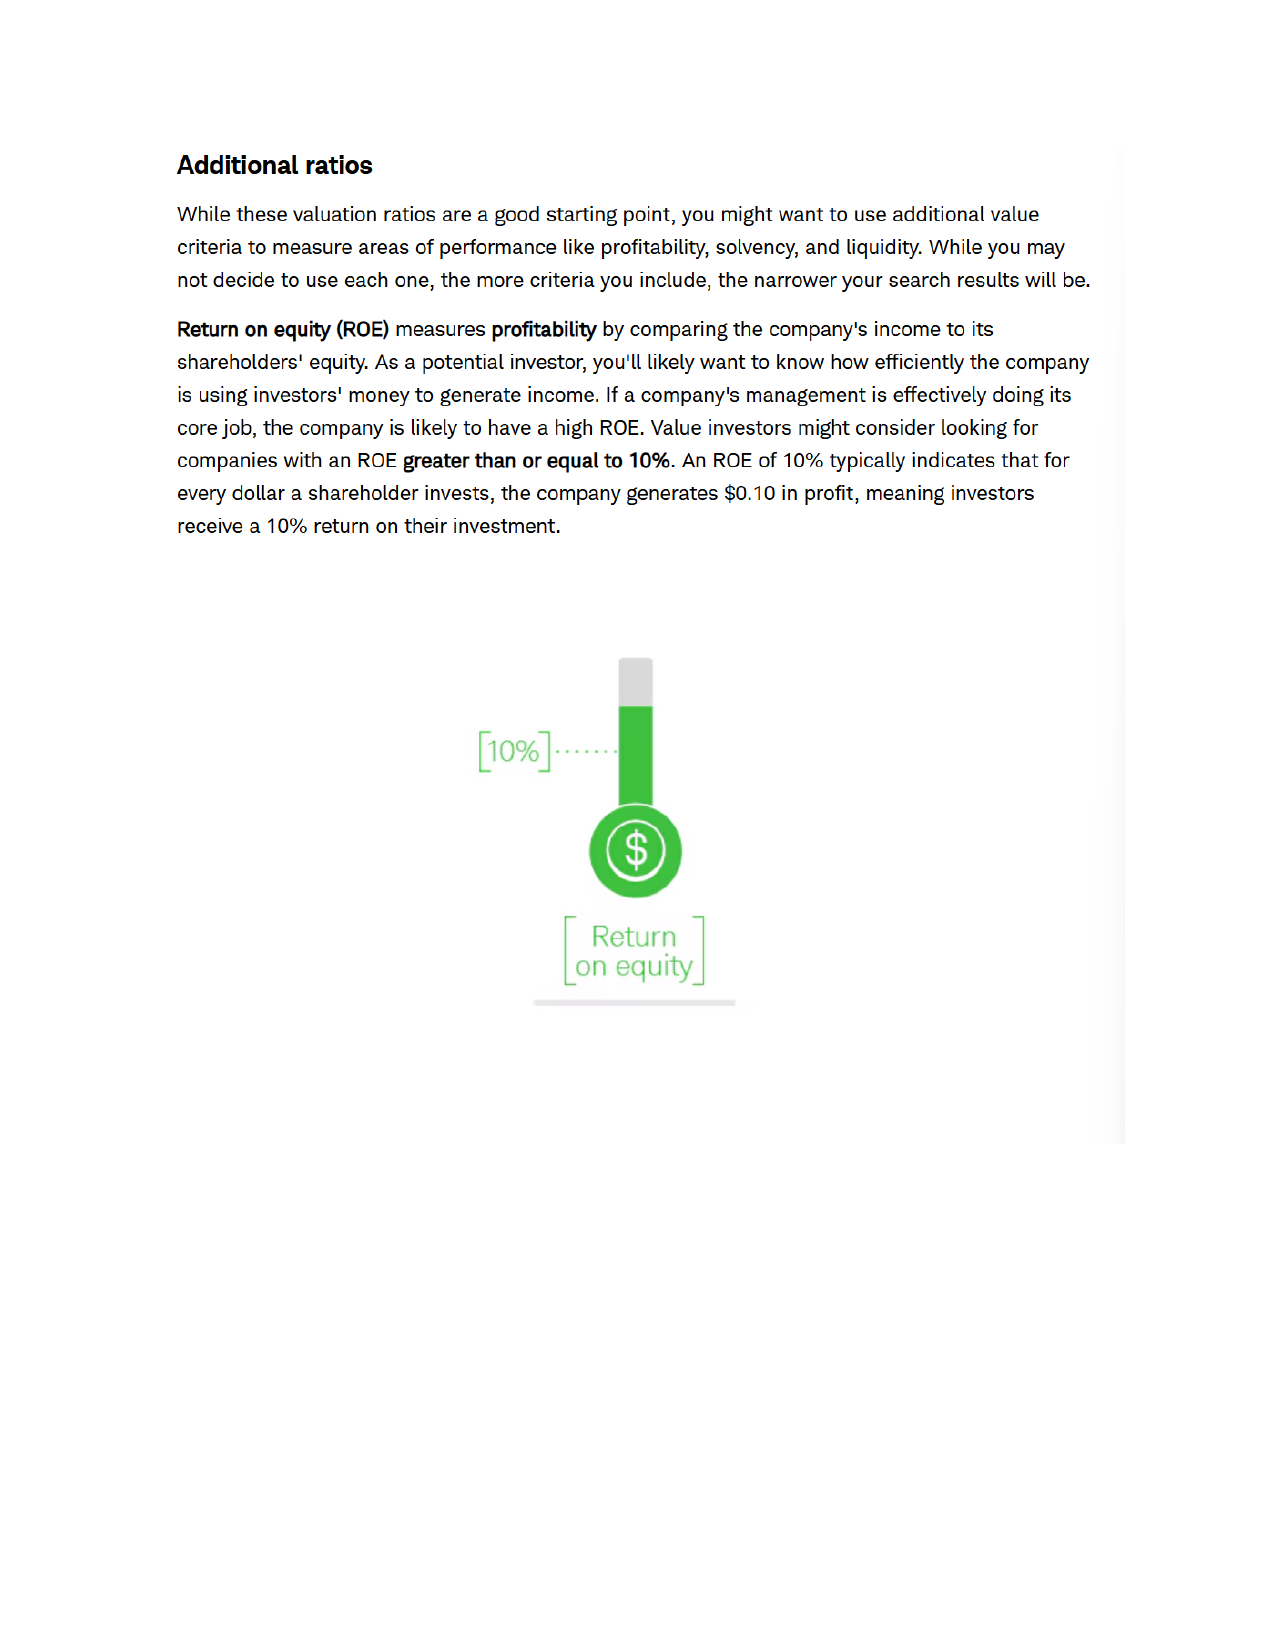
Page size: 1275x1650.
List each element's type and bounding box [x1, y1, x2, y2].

picture [150, 150, 1125, 1144]
